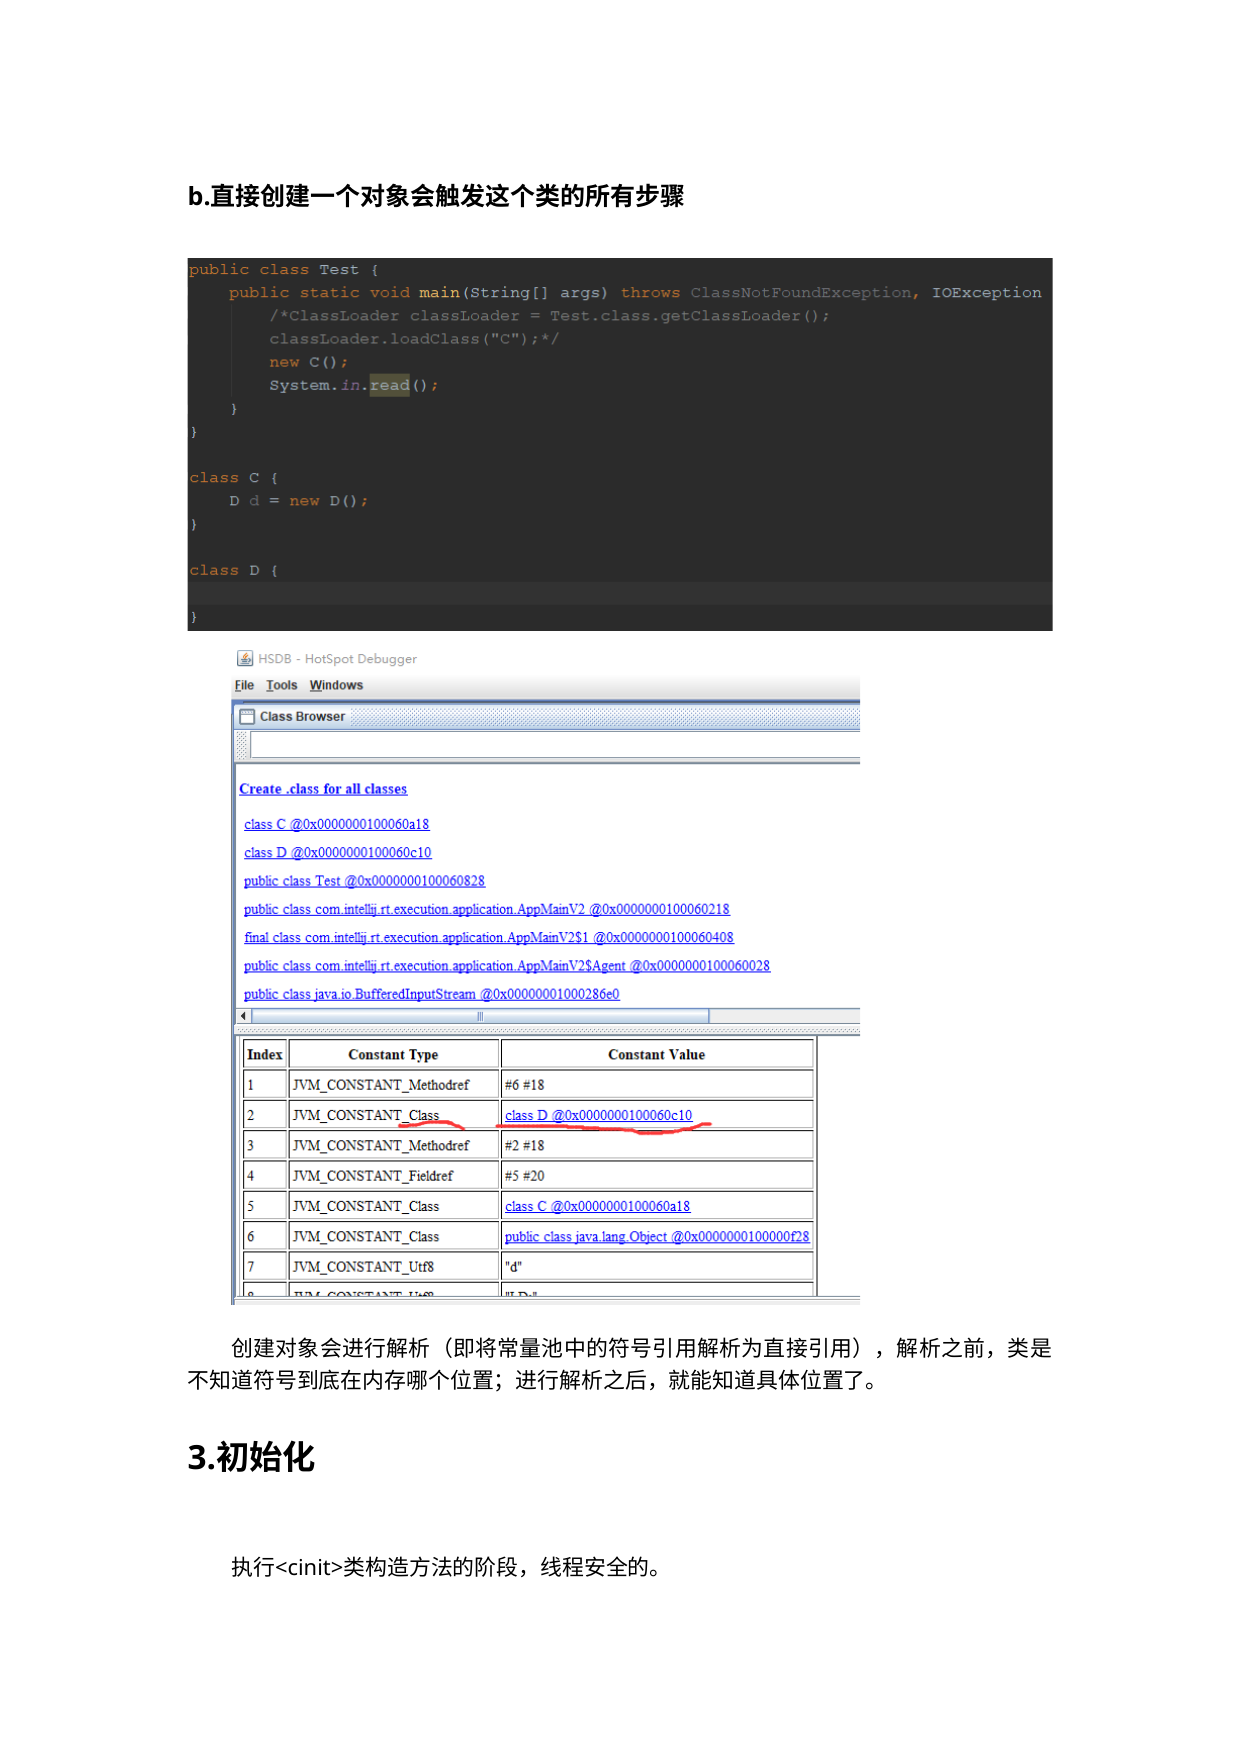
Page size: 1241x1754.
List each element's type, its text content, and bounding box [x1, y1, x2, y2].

subtitle 3.初始化 [187, 1423, 1053, 1488]
subtitle b.直接创建一个对象会触发这个类的所有步骤 [187, 162, 1053, 227]
picture [231, 648, 861, 1305]
text 创建对象会进行解析（即将常量池中的符号引用解析为直接引用），解析之前，类是不知道符号到底在内存哪个位置；进行解析之后，就能知道具体位置了。 [187, 1331, 1053, 1396]
picture [187, 258, 1053, 631]
text 执行<cinit>类构造方法的阶段，线程安全的。 [187, 1550, 1053, 1582]
